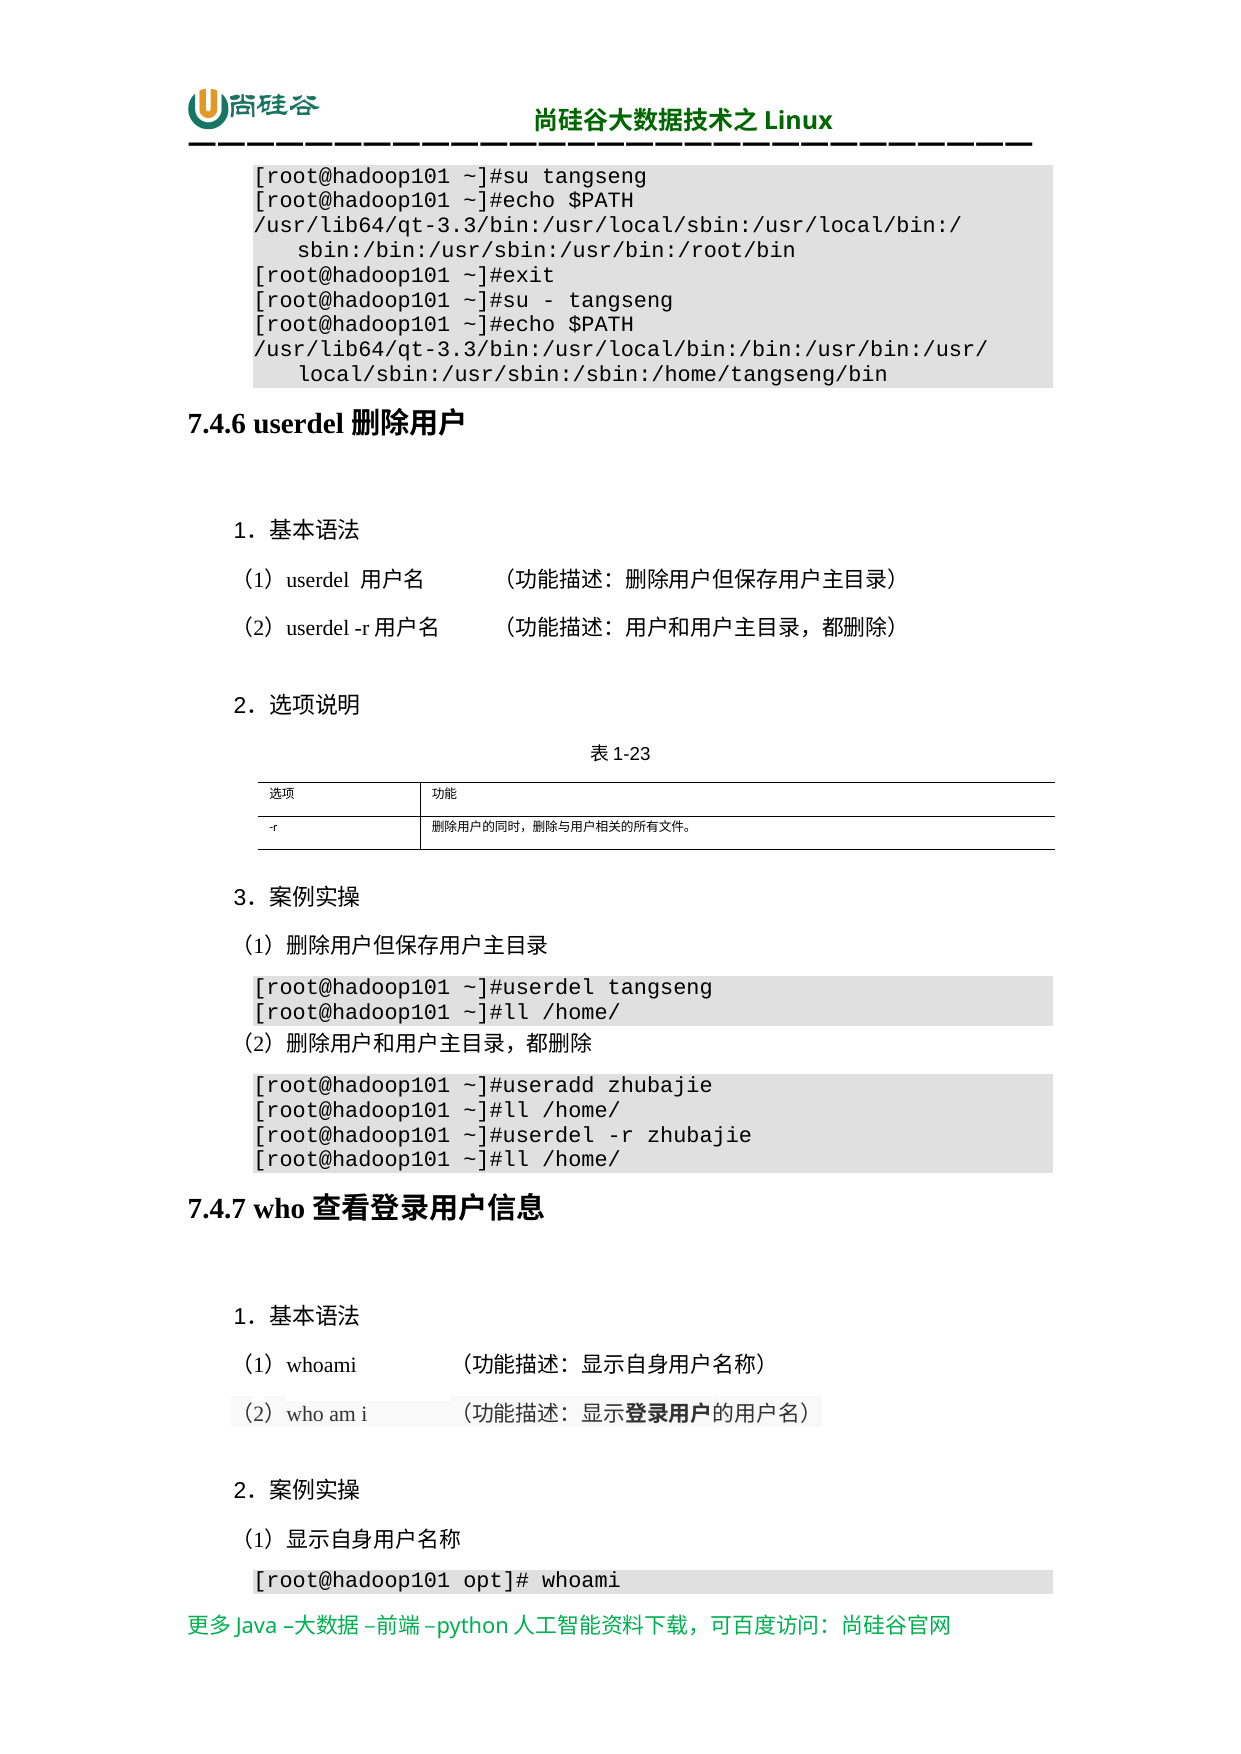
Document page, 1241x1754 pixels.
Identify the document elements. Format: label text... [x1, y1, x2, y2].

text [root@hadoop101 ~]#echo $PATH [253, 314, 1053, 338]
subtitle 7.4.6 userdel 删除用户 [187, 388, 1053, 453]
text （1）userdel 用户名 （功能描述：删除用户但保存用户主目录） [187, 561, 1053, 594]
text （1）whoami （功能描述：显示自身用户名称） [187, 1347, 1053, 1379]
text /usr/lib64/qt-3.3/bin:/usr/local/bin:/bin:/usr/bin:/usr/local/sbin:/usr/sbin:/sbin:/home/tangseng/bin [253, 338, 1053, 388]
text /usr/lib64/qt-3.3/bin:/usr/local/sbin:/usr/local/bin:/sbin:/bin:/usr/sbin:/usr/bin:/root/bin [253, 214, 1053, 264]
table_header 选项 [258, 783, 420, 816]
table_cell 删除用户的同时，删除与用户相关的所有文件。 [421, 817, 1055, 849]
text [root@hadoop101 ~]#userdel -r zhubajie [253, 1124, 1053, 1149]
text [root@hadoop101 ~]#ll /home/ [253, 1099, 1053, 1124]
text [root@hadoop101 ~]#userdel tangseng [253, 976, 1053, 1001]
text [root@hadoop101 opt]# whoami [253, 1570, 1053, 1594]
subtitle 7.4.7 who 查看登录用户信息 [187, 1173, 1053, 1238]
text 2．选项说明 [187, 671, 1053, 736]
table_cell -r [258, 817, 420, 849]
text （1）显示自身用户名称 [187, 1521, 1053, 1554]
text （2）who am i （功能描述：显示登录用户的用户名） [187, 1395, 1053, 1428]
text 1．基本语法 [187, 1282, 1053, 1347]
text [root@hadoop101 ~]#ll /home/ [253, 1001, 1053, 1026]
text 3．案例实操 [187, 863, 1053, 928]
text 表1-23 [187, 736, 1053, 768]
text [root@hadoop101 ~]#su - tangseng [253, 289, 1053, 314]
text 2．案例实操 [187, 1456, 1053, 1521]
table_header 功能 [421, 783, 1055, 816]
text （2）userdel -r 用户名 （功能描述：用户和用户主目录，都删除） [187, 610, 1053, 642]
picture [187, 88, 321, 130]
text [root@hadoop101 ~]#su tangseng [253, 165, 1053, 190]
text [root@hadoop101 ~]#echo $PATH [253, 190, 1053, 214]
text 1．基本语法 [187, 496, 1053, 561]
text [root@hadoop101 ~]#exit [253, 264, 1053, 289]
text [root@hadoop101 ~]#ll /home/ [253, 1149, 1053, 1173]
text （1）删除用户但保存用户主目录 [187, 928, 1053, 961]
text （2）删除用户和用户主目录，都删除 [187, 1026, 1053, 1058]
text [root@hadoop101 ~]#useradd zhubajie [253, 1074, 1053, 1099]
